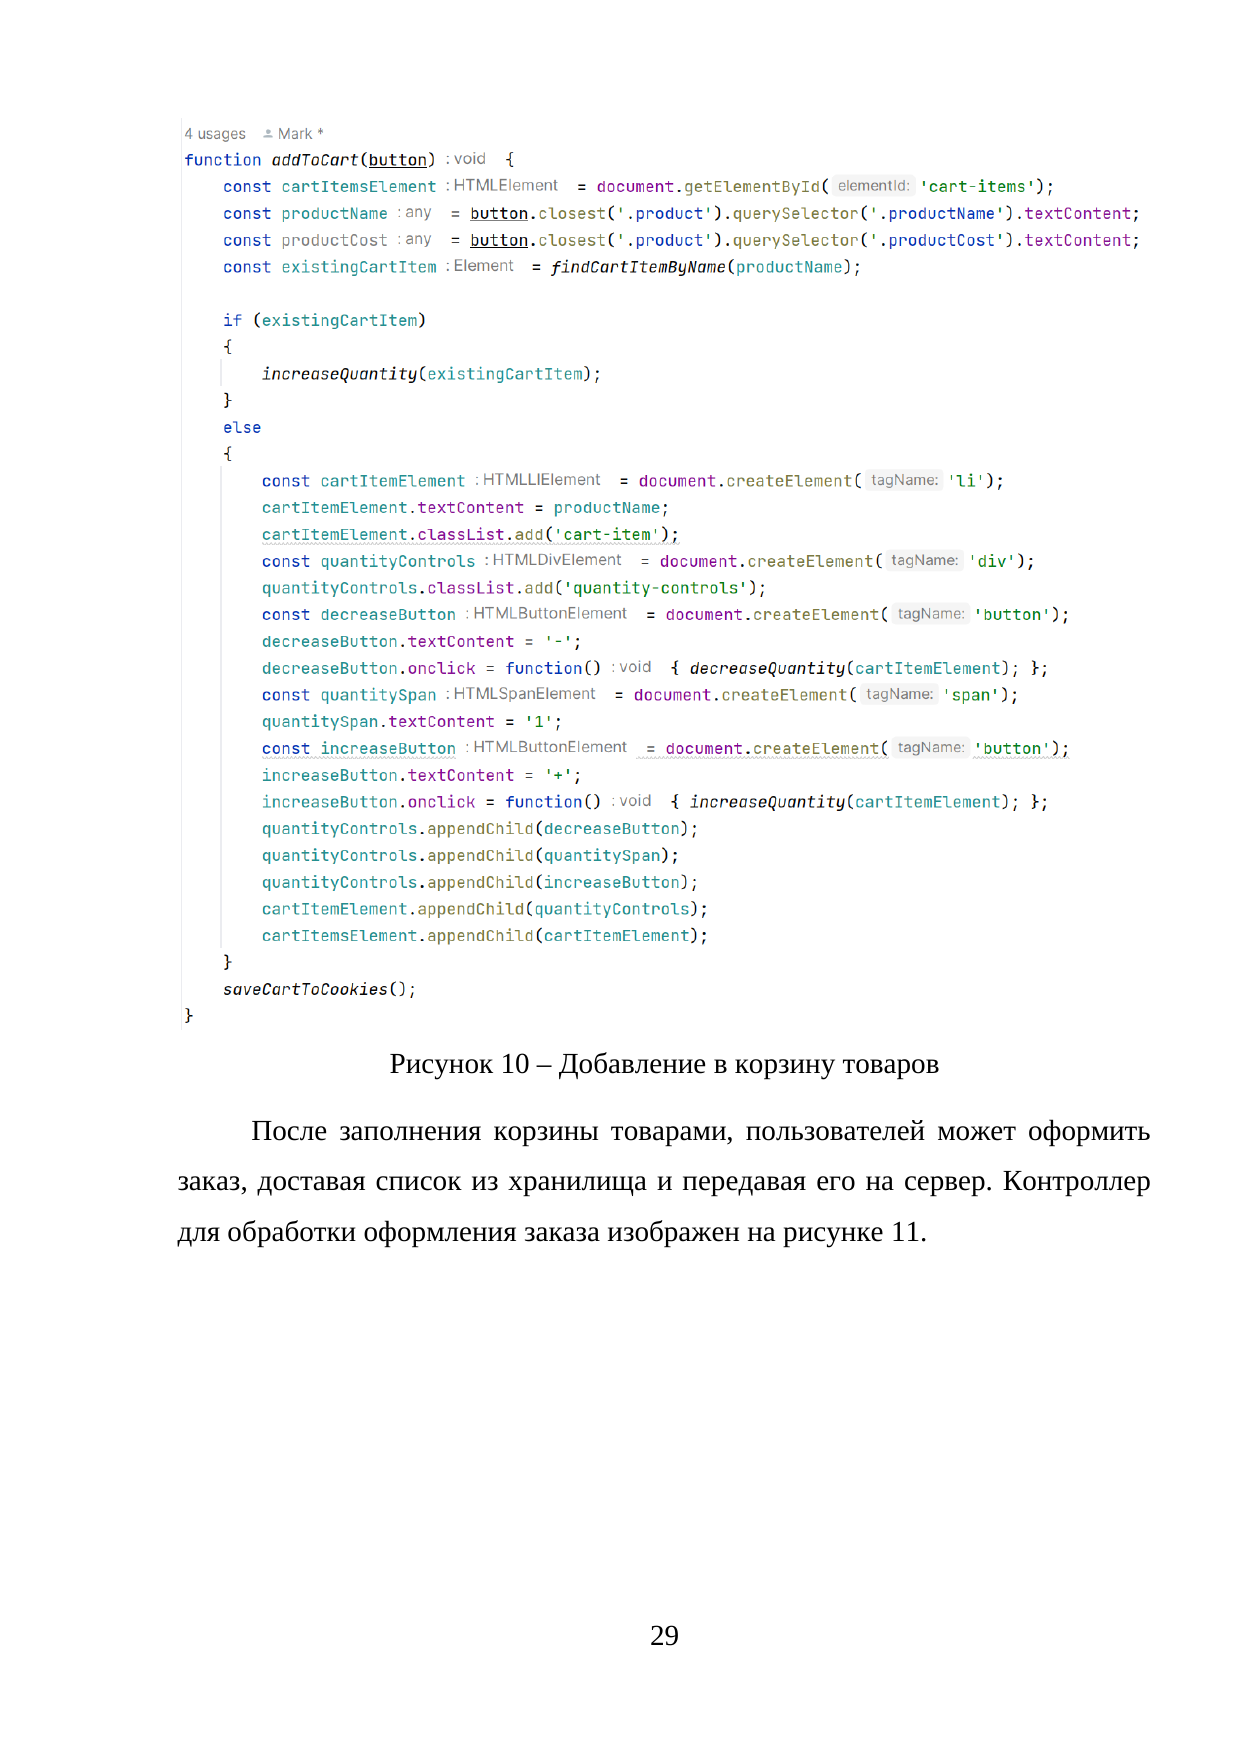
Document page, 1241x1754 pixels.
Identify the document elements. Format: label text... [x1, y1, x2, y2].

text Рисунок 10 – Добавление в корзину товаров [177, 1046, 1152, 1080]
picture [177, 118, 1152, 1030]
text После заполнения корзины товарами, пользователей может оформить заказ, доставая список из хранилища и передавая его на сервер. Контроллер для обработки оформления заказа изображен на рисунке 11. [177, 1113, 1152, 1247]
